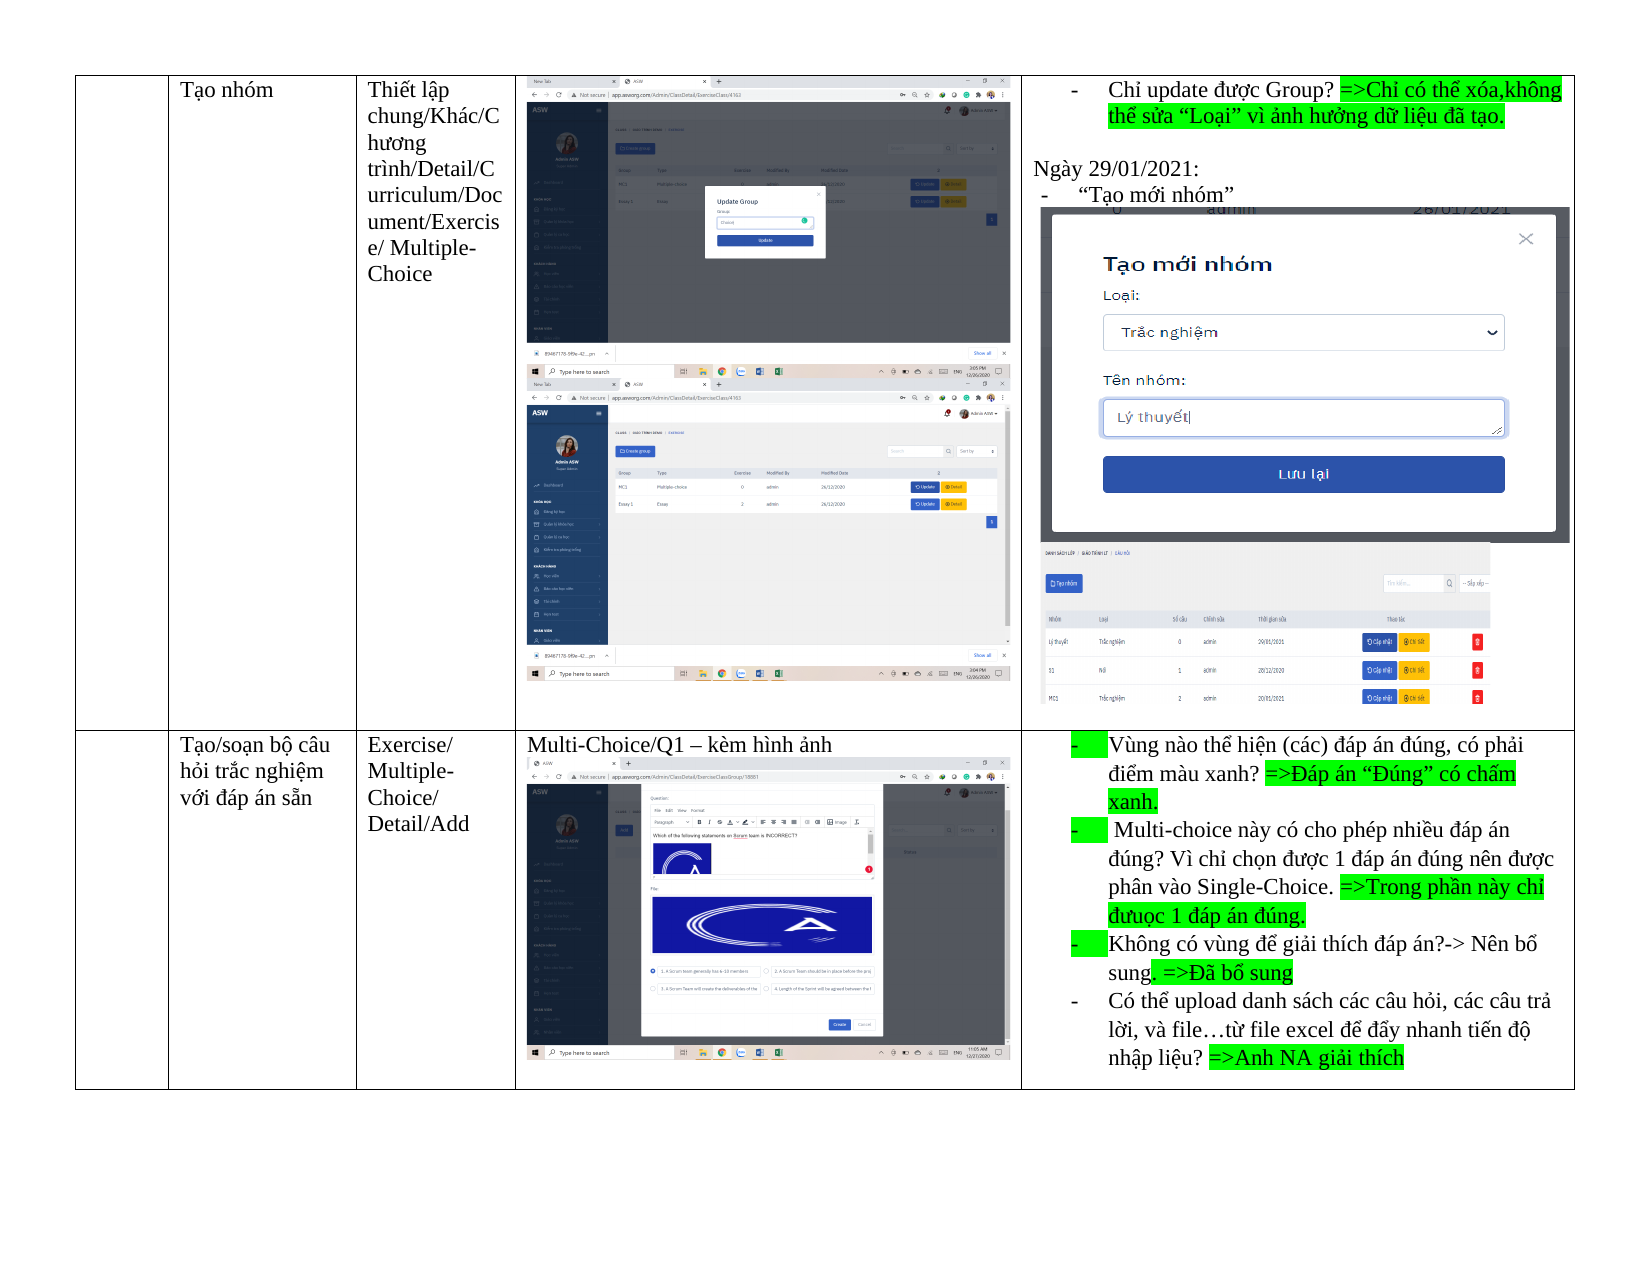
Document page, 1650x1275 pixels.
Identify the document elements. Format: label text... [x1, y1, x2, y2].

table_cell [76, 731, 168, 1089]
table_cell [76, 76, 168, 730]
table_cell Thiết lập chung/Khác/Chương trình/Detail/Curriculum/Document/Exercise/ Multiple-Choice [357, 76, 515, 730]
table_cell [516, 76, 1021, 730]
picture [526, 757, 1011, 1060]
picture [526, 76, 1011, 681]
picture [1040, 207, 1570, 704]
table_cell Chỉ update được Group? =>Chỉ có thể xóa,không thể sửa “Loại” vì ảnh hưởng dữ liệu đã tạo. Ngày 29/01/2021: “Tạo mới nhóm” [1022, 76, 1574, 730]
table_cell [357, 731, 515, 1089]
table_cell Tạo nhóm [169, 76, 356, 730]
table_cell Multi-Choice/Q1 – kèm hình ảnh [516, 731, 1021, 1089]
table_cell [169, 731, 356, 1089]
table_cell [1022, 731, 1574, 1089]
